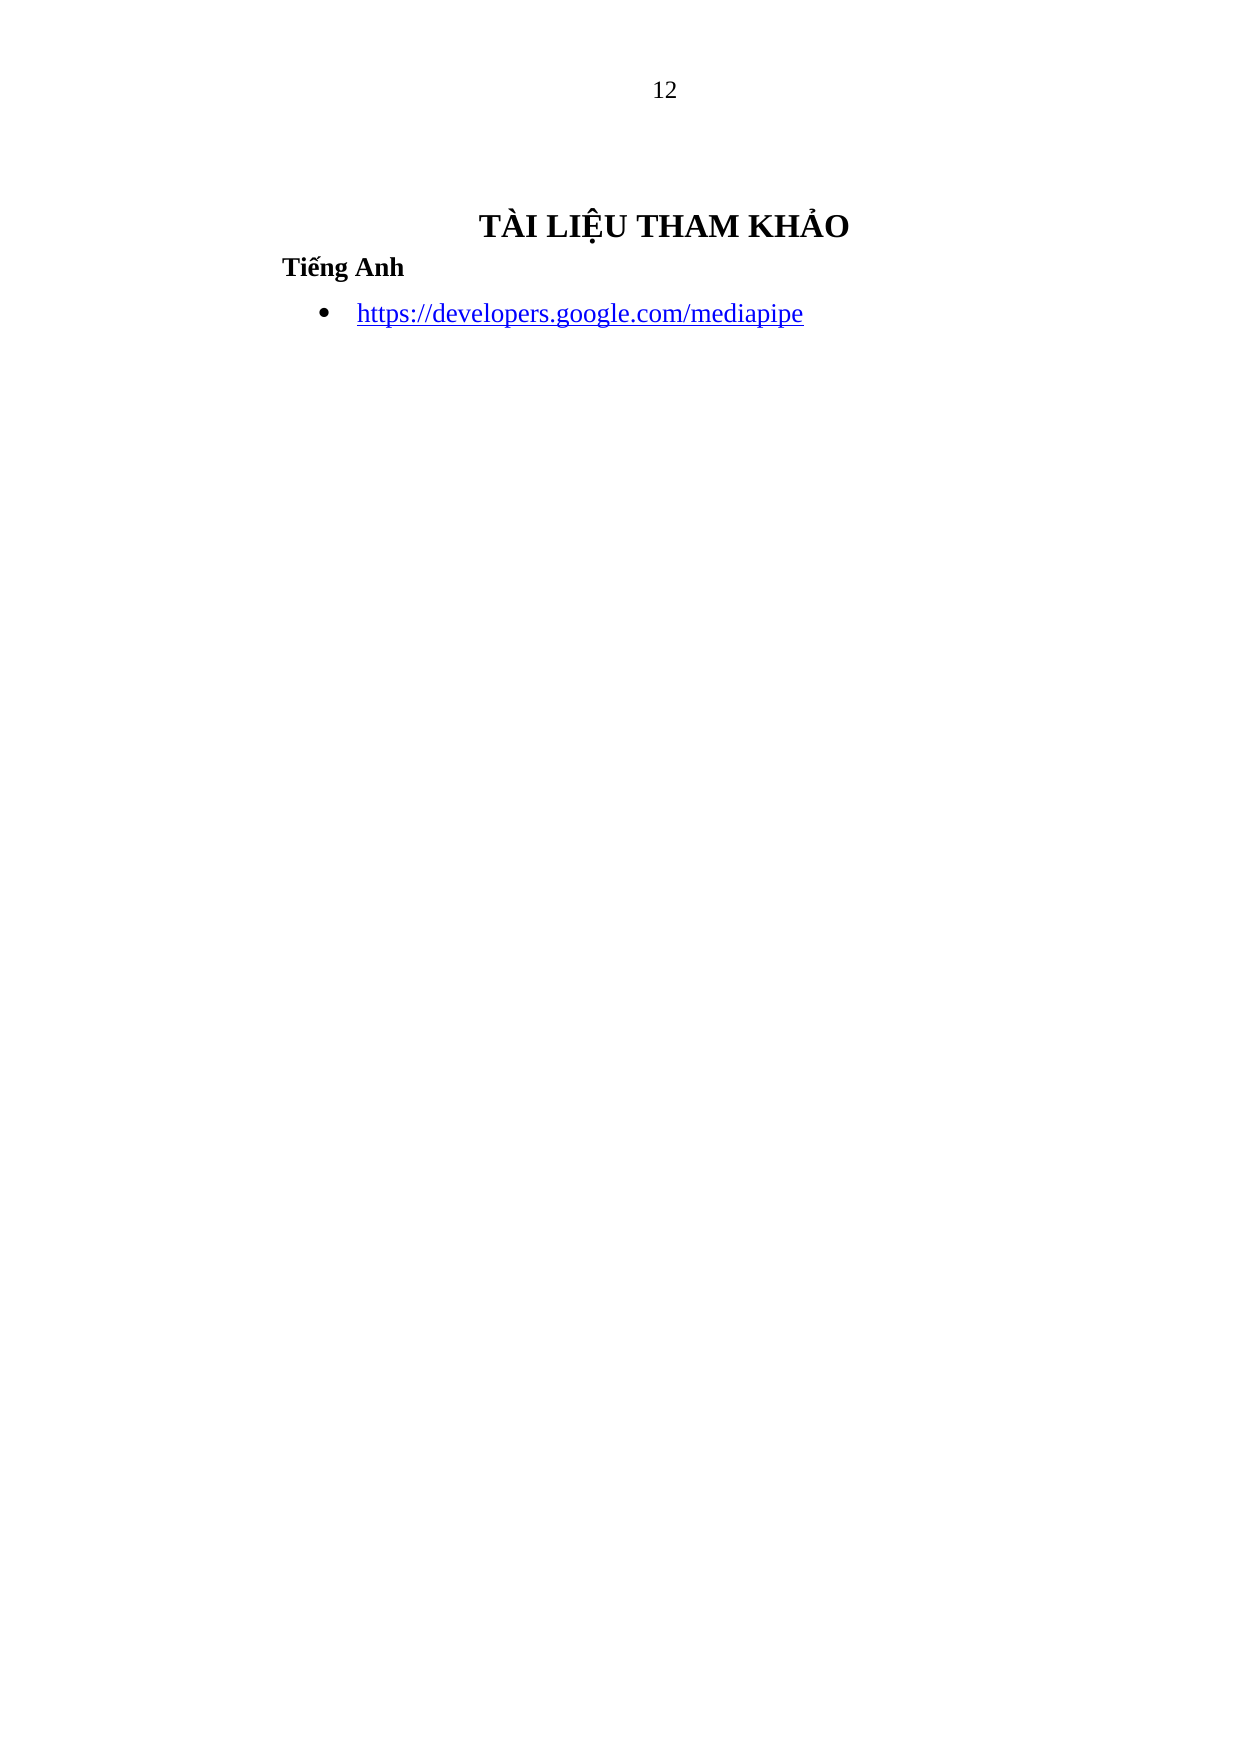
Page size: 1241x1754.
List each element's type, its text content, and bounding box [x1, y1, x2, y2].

text Tiếng Anh [244, 251, 1122, 282]
text TÀI LIỆU THAM KHẢO [207, 207, 1122, 245]
list https://developers.google.com/mediapipe [319, 297, 1122, 329]
